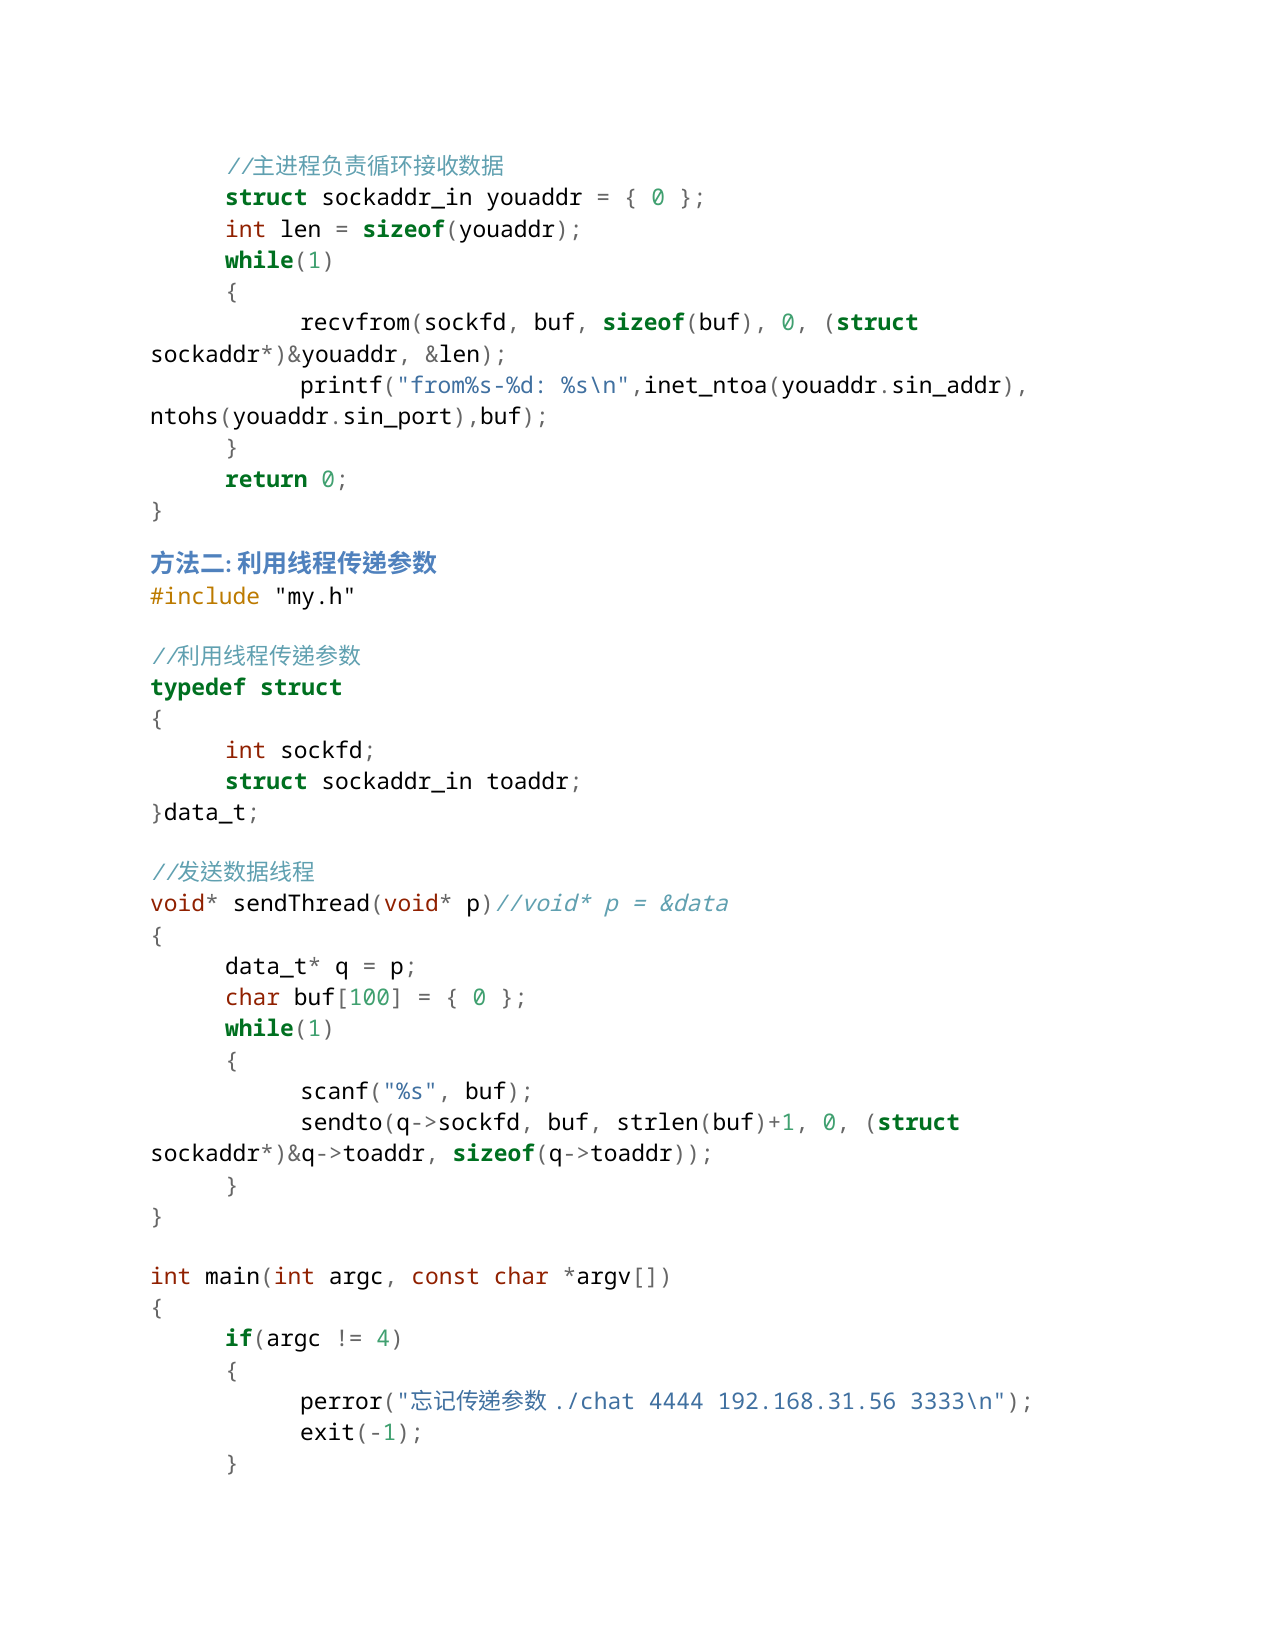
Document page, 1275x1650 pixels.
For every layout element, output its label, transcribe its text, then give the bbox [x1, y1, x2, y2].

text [150, 580, 1125, 1479]
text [150, 150, 1125, 525]
subtitle 方法二: 利用线程传递参数 [150, 546, 1125, 580]
